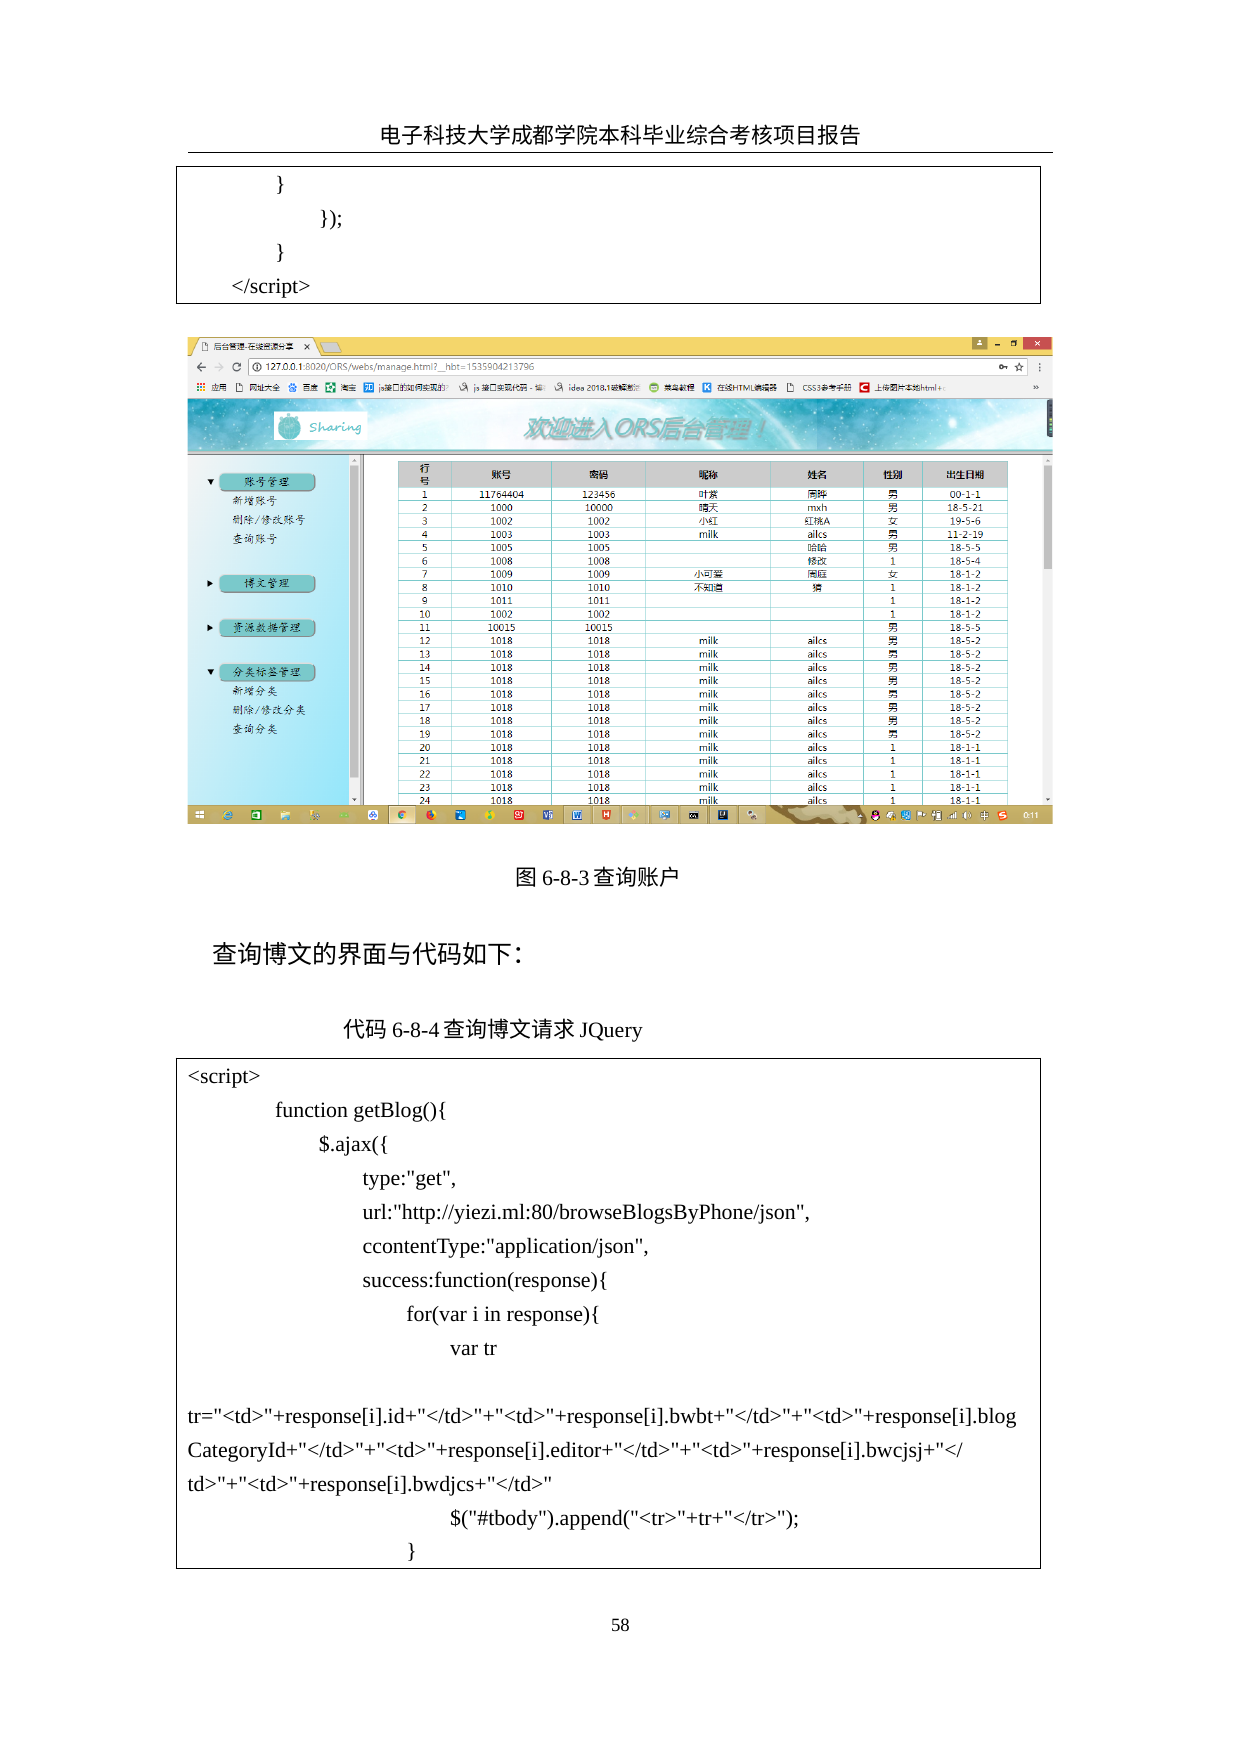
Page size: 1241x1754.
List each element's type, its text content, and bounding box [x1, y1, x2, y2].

text 查询博文的界面与代码如下： [187, 918, 1053, 986]
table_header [177, 1059, 1040, 1568]
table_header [177, 167, 1040, 302]
text 代码6-8-4查询博文请求JQuery [187, 1011, 1053, 1045]
picture [187, 337, 1053, 824]
text 图6-8-3查询账户 [187, 859, 1053, 893]
